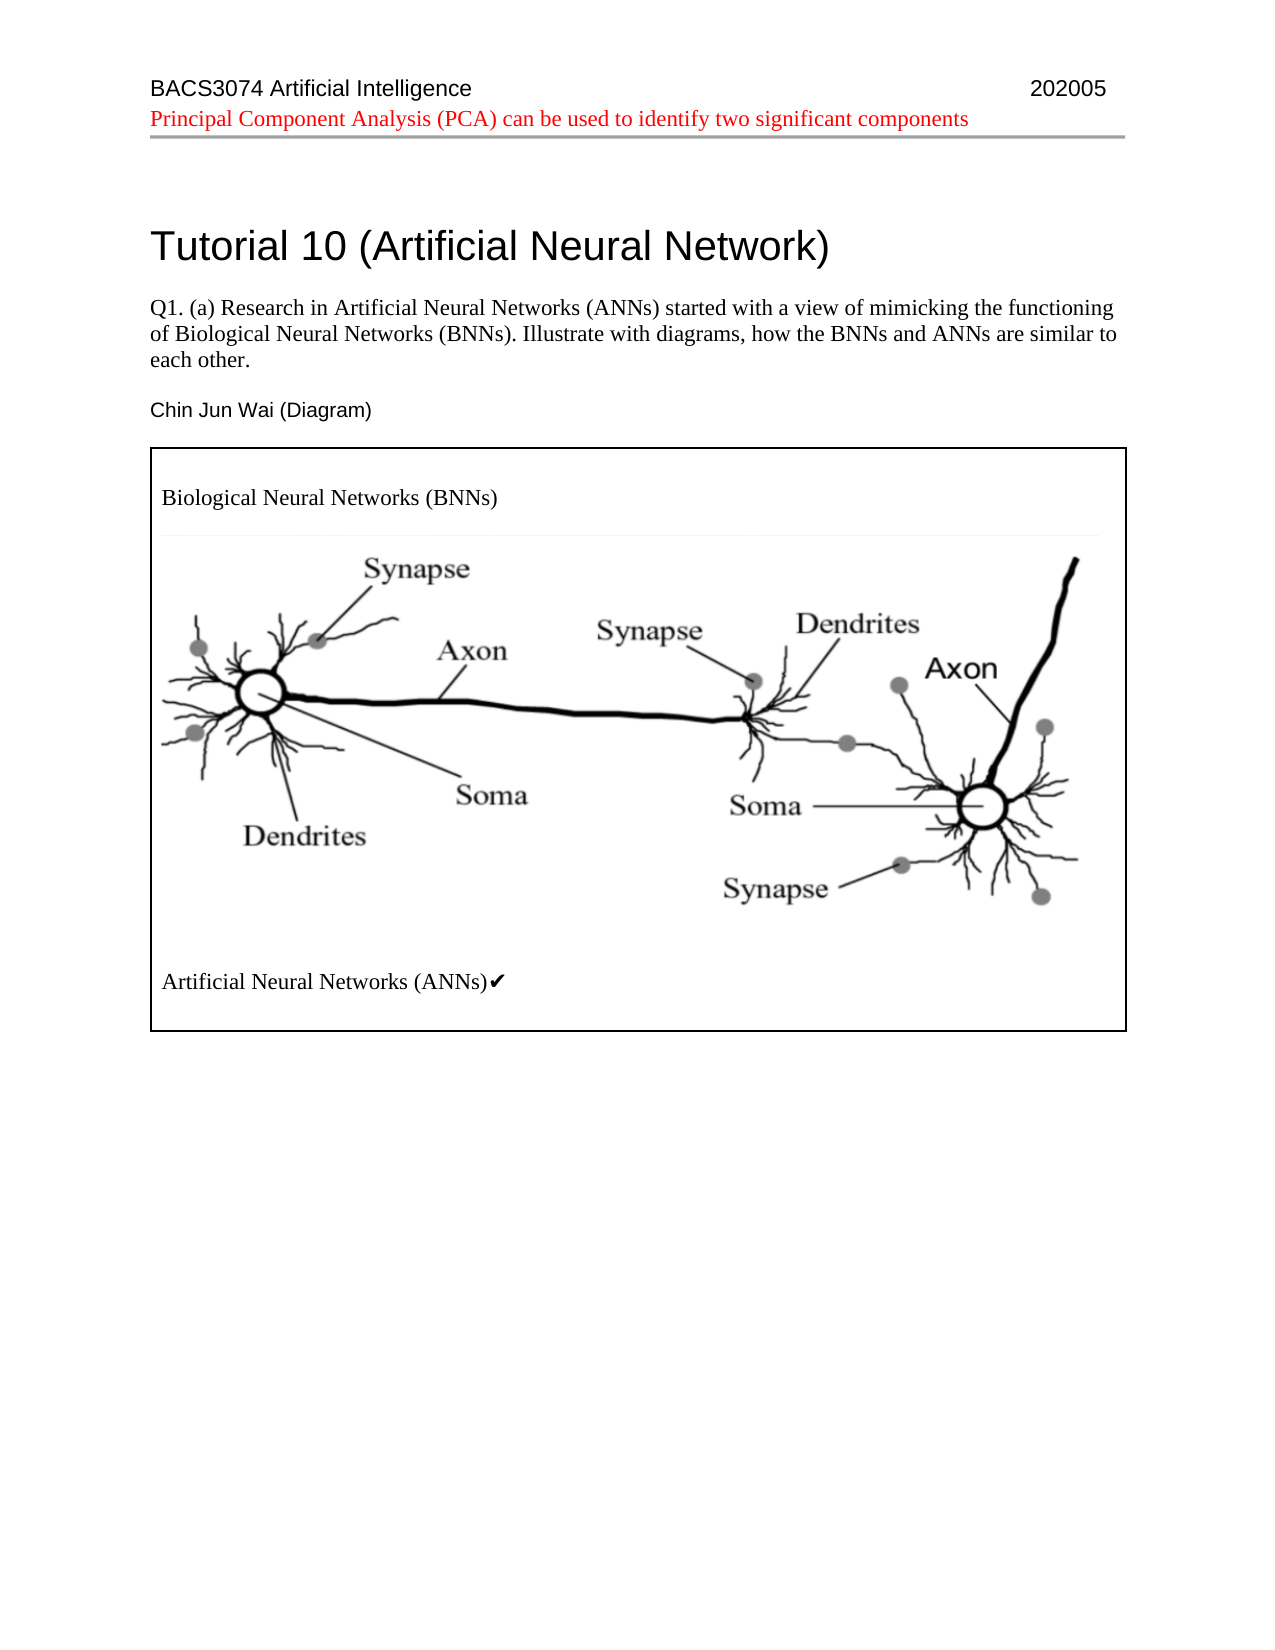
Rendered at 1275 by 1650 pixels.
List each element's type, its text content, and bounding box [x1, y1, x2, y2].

table_header Biological Neural Networks (BNNs) Artificial Neural Networks (ANNs)✔️ [152, 449, 1125, 1030]
subtitle Tutorial 10 (Artificial Neural Network) [150, 221, 1125, 269]
picture [161, 535, 1099, 944]
text Q1. (a) Research in Artificial Neural Networks (ANNs) started with a view of mimicking the functioning of Biological Neural Networks (BNNs). Illustrate with diagrams, how the BNNs and ANNs are similar to each other. [150, 294, 1125, 373]
text Chin Jun Wai (Diagram) [150, 398, 1125, 422]
